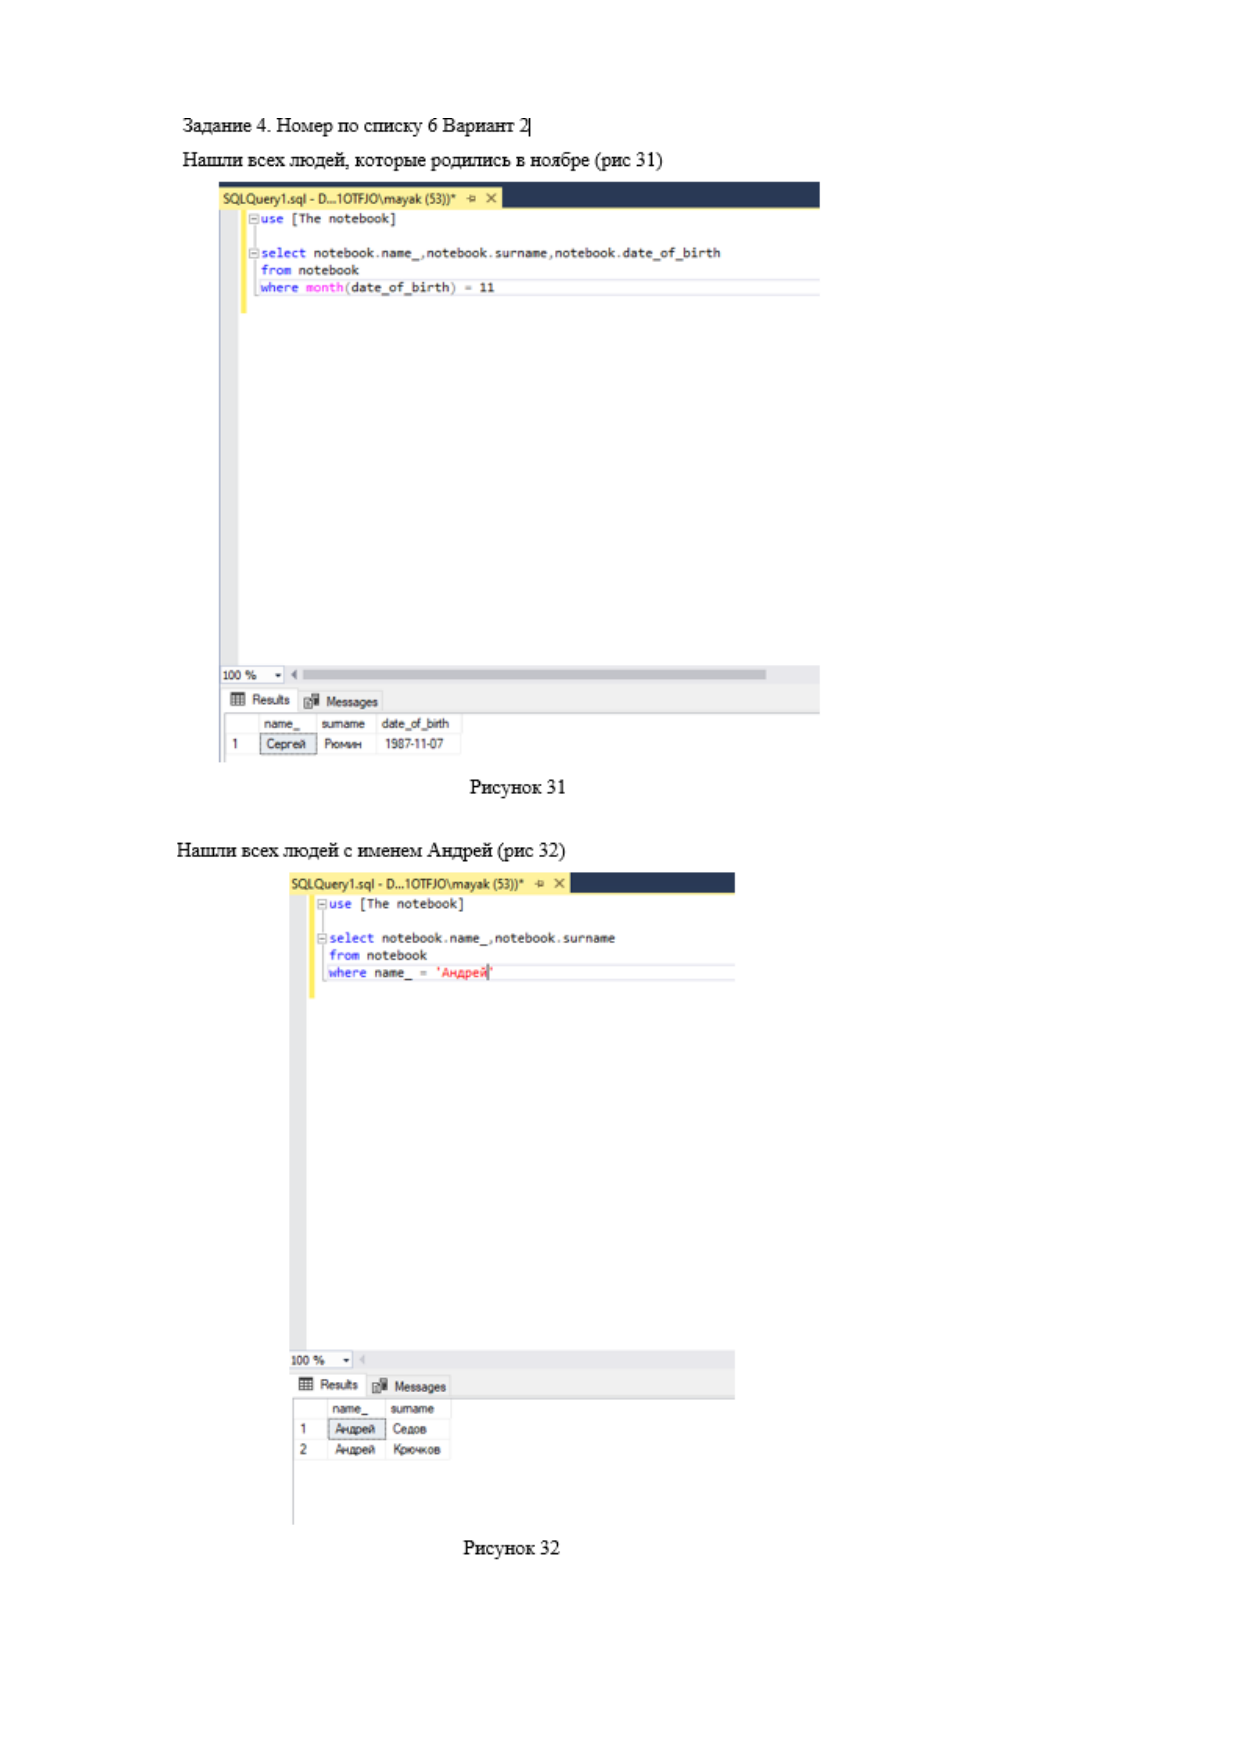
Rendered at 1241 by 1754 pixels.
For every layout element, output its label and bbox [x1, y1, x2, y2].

picture [177, 118, 831, 1586]
